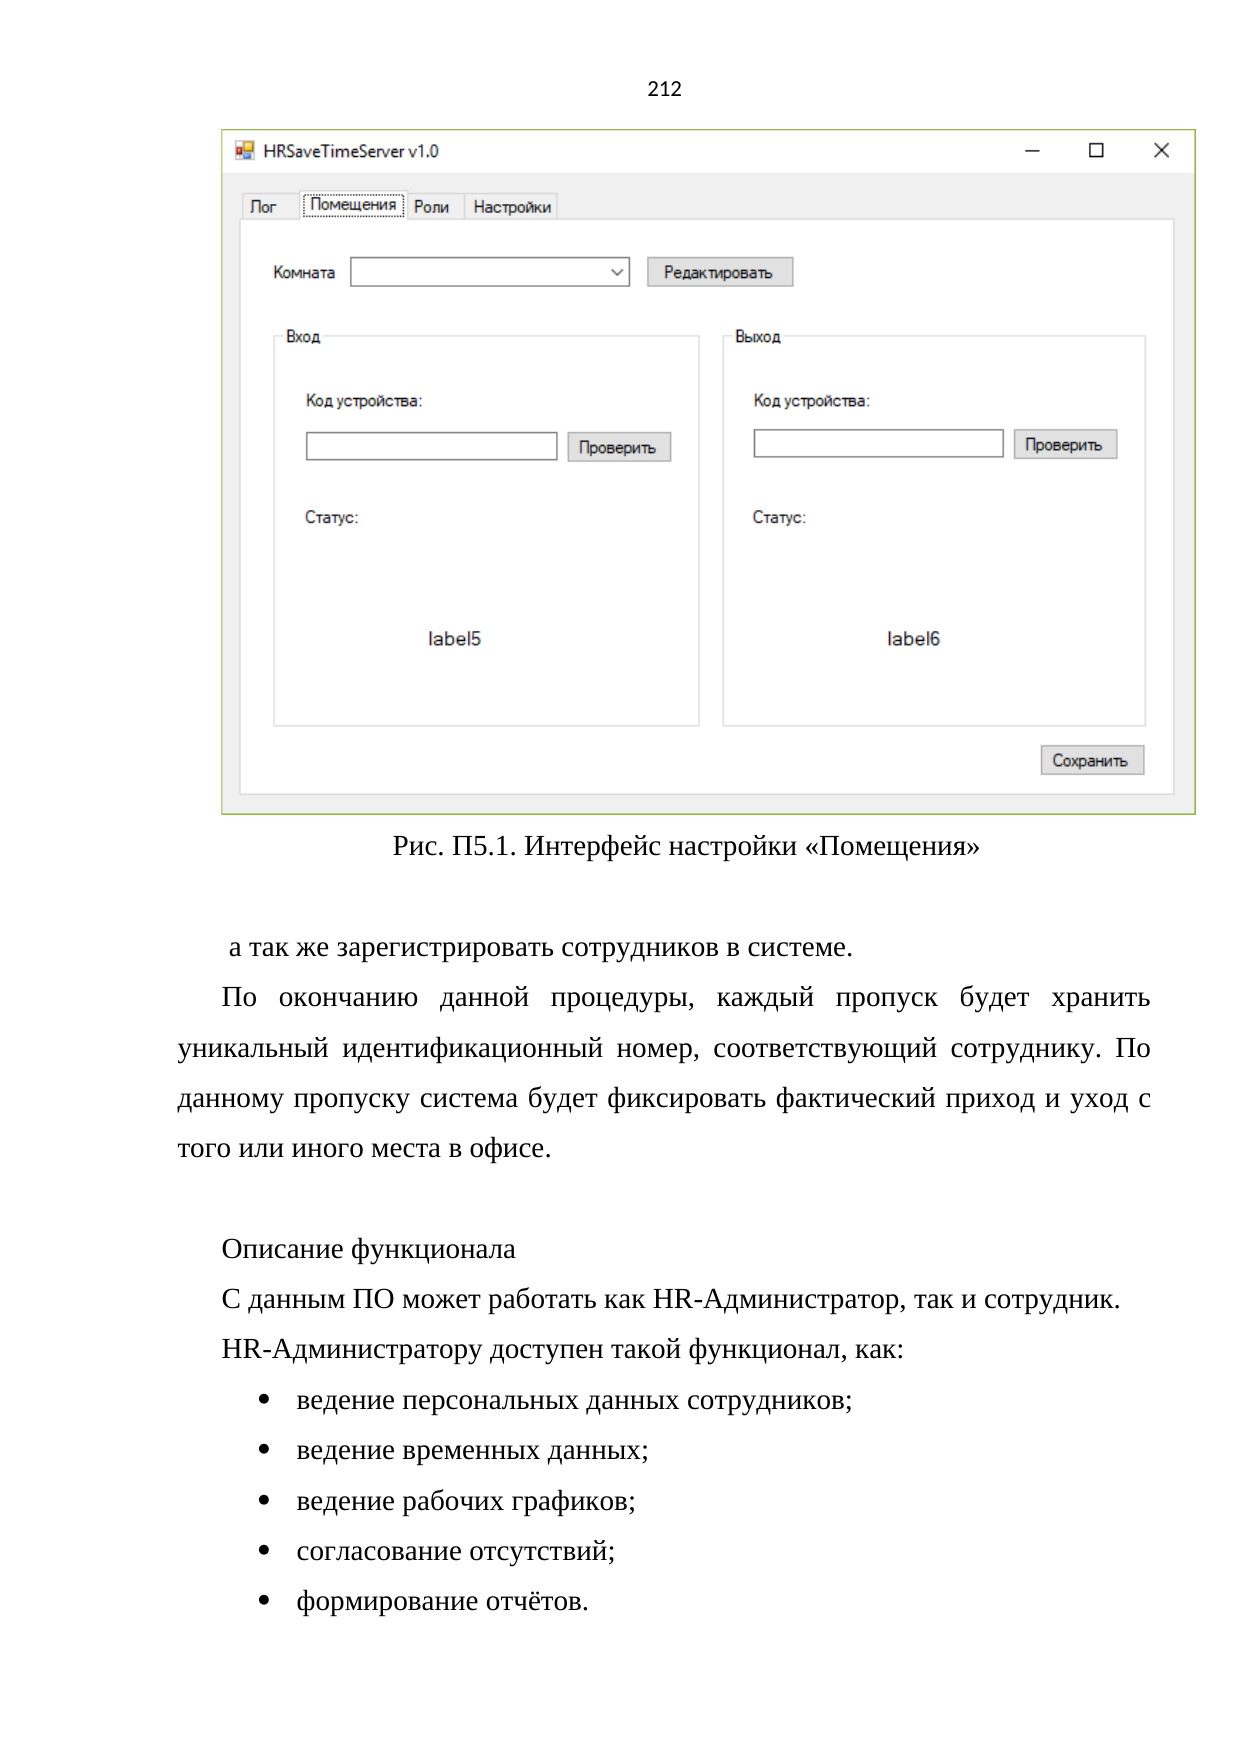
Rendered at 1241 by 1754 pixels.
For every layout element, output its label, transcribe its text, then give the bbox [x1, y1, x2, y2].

list ведение персональных данных сотрудников; [259, 1382, 1152, 1416]
text HR-Администратору доступен такой функционал, как: [177, 1332, 1152, 1365]
text Рис. П5.1. Интерфейс настройки «Помещения» [177, 828, 1152, 862]
list ведение рабочих графиков; [259, 1483, 1152, 1516]
picture [221, 129, 1196, 815]
list согласование отсутствий; [259, 1533, 1152, 1567]
list формирование отчётов. [259, 1583, 1152, 1617]
text а так же зарегистрировать сотрудников в системе. [177, 929, 1152, 963]
text Описание функционала [177, 1231, 1152, 1264]
text По окончанию данной процедуры, каждый пропуск будет хранить уникальный идентификационный номер, соответствующий сотруднику. По данному пропуску система будет фиксировать фактический приход и уход с того или иного места в офисе. [177, 979, 1152, 1164]
text С данным ПО может работать как HR-Администратор, так и сотрудник. [177, 1281, 1152, 1315]
list ведение временных данных; [259, 1432, 1152, 1466]
